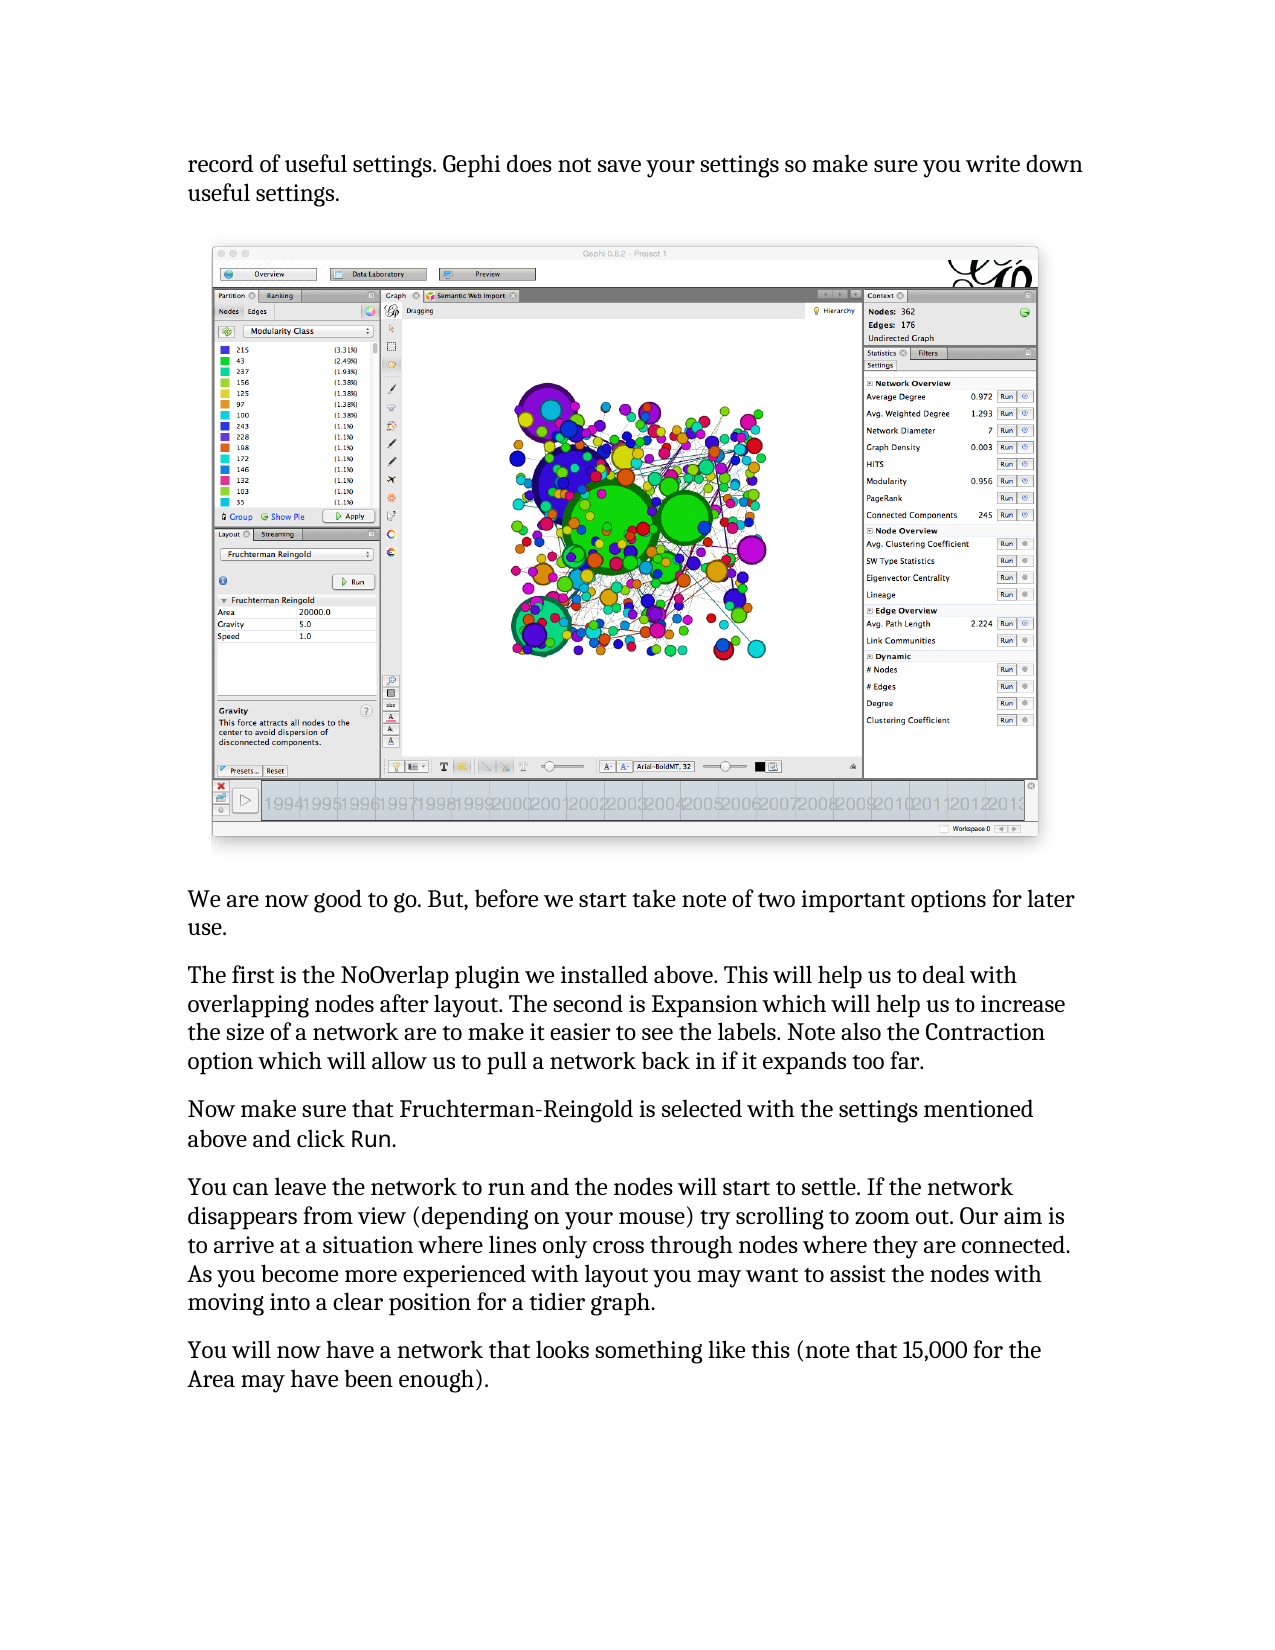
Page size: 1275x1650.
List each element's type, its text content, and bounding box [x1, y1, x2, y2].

text You will now have a network that looks something like this (note that 15,000 for the Area may have been enough). [187, 1336, 1087, 1393]
text We are now good to go. But, before we start take note of two important options for later use. [187, 884, 1087, 942]
text The first is the NoOverlap plugin we installed above. This will help us to deal with overlapping nodes after layout. The second is Expansion which will help us to increase the size of a network are to make it easier to see the labels. Note also the Contraction option which will allow us to pull a network back in if it expands too far. [187, 961, 1087, 1076]
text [187, 150, 1087, 207]
picture [187, 226, 1063, 866]
text You can leave the network to run and the nodes will start to settle. If the network disappears from view (depending on your mouse) try scrolling to zoom out. Our aim is to arrive at a situation where lines only cross through nodes where they are connected. As you become more experienced with layout you may want to assist the nodes with moving into a clear position for a tidier graph. [187, 1173, 1087, 1317]
text Now make sure that Fruchterman-Reingold is selected with the settings mentioned above and click Run. [187, 1094, 1087, 1154]
